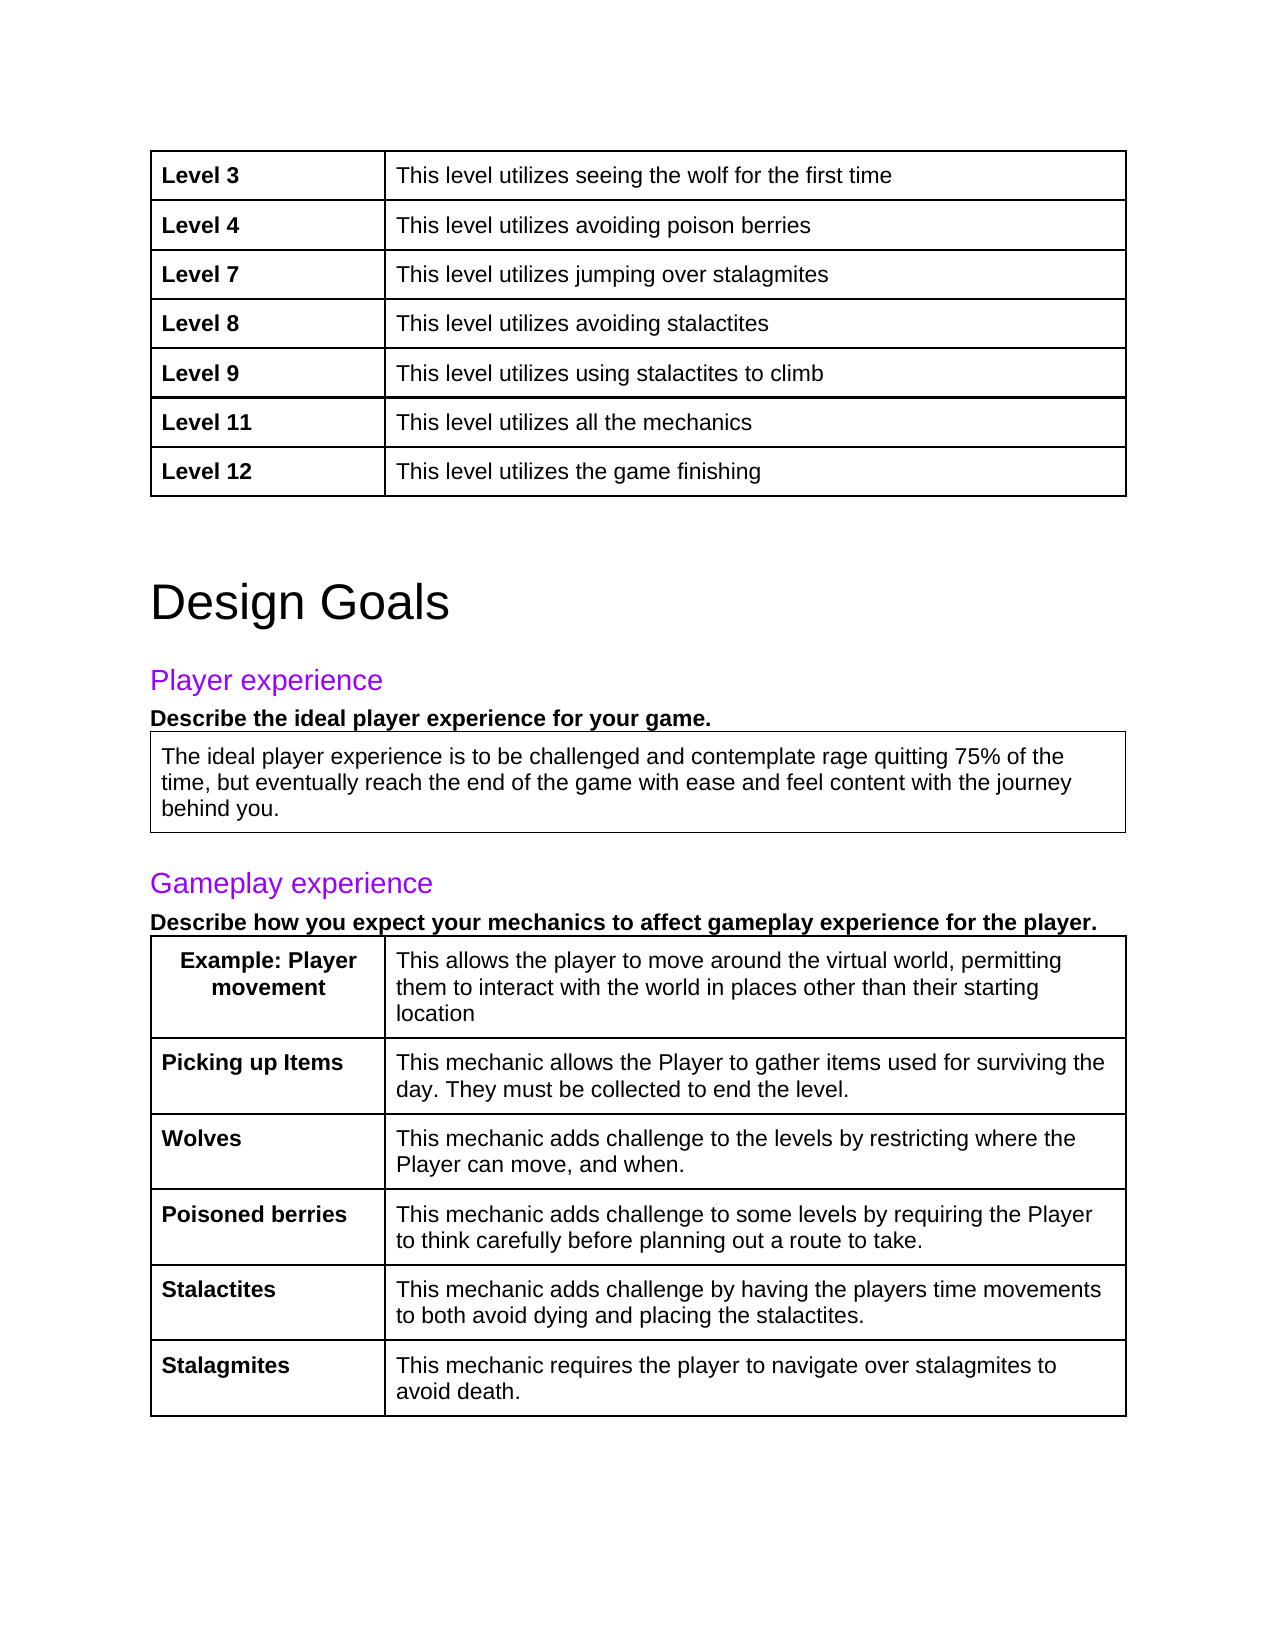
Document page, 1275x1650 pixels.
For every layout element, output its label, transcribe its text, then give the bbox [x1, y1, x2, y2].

table_cell This level utilizes seeing the wolf for the first time [386, 152, 1125, 199]
table_cell This level utilizes avoiding stalactites [386, 300, 1125, 347]
table_cell This level utilizes avoiding poison berries [386, 201, 1125, 248]
table_cell Stalactites [152, 1266, 384, 1339]
table_cell This mechanic adds challenge to the levels by restricting where the Player can move, and when. [386, 1115, 1125, 1188]
table_cell This mechanic adds challenge by having the players time movements to both avoid dying and placing the stalactites. [386, 1266, 1125, 1339]
table_cell Stalagmites [152, 1341, 384, 1415]
subtitle Describe the ideal player experience for your game. [150, 705, 1125, 731]
table_cell Level 3 [152, 152, 384, 199]
table_cell Level 12 [152, 448, 384, 495]
table_cell This mechanic allows the Player to gather items used for surviving the day. They must be collected to end the level. [386, 1039, 1125, 1112]
table_cell Level 7 [152, 251, 384, 298]
table_cell Picking up Items [152, 1039, 384, 1112]
table_cell Level 9 [152, 349, 384, 396]
table_cell Level 8 [152, 300, 384, 347]
table_cell Level 11 [152, 399, 384, 446]
table_cell This mechanic adds challenge to some levels by requiring the Player to think carefully before planning out a route to take. [386, 1190, 1125, 1264]
subtitle Player experience [150, 663, 1125, 697]
table_cell This level utilizes the game finishing [386, 448, 1125, 495]
table_cell Level 4 [152, 201, 384, 248]
table_cell Poisoned berries [152, 1190, 384, 1264]
table_header This allows the player to move around the virtual world, permitting them to interact with the world in places other than their starting location [386, 937, 1125, 1037]
subtitle Gameplay experience [150, 867, 1125, 900]
subtitle Design Goals [150, 572, 1125, 630]
table_cell This mechanic requires the player to navigate over stalagmites to avoid death. [386, 1341, 1125, 1415]
table_cell Wolves [152, 1115, 384, 1188]
subtitle Describe how you expect your mechanics to affect gameplay experience for the player. [150, 908, 1125, 935]
table_cell This level utilizes jumping over stalagmites [386, 251, 1125, 298]
table_header The ideal player experience is to be challenged and contemplate rage quitting 75% of the time, but eventually reach the end of the game with ease and feel content with the journey behind you. [151, 732, 1125, 832]
table_cell This level utilizes all the mechanics [386, 399, 1125, 446]
table_cell This level utilizes using stalactites to climb [386, 349, 1125, 396]
table_header Example: Player movement [152, 937, 384, 1037]
